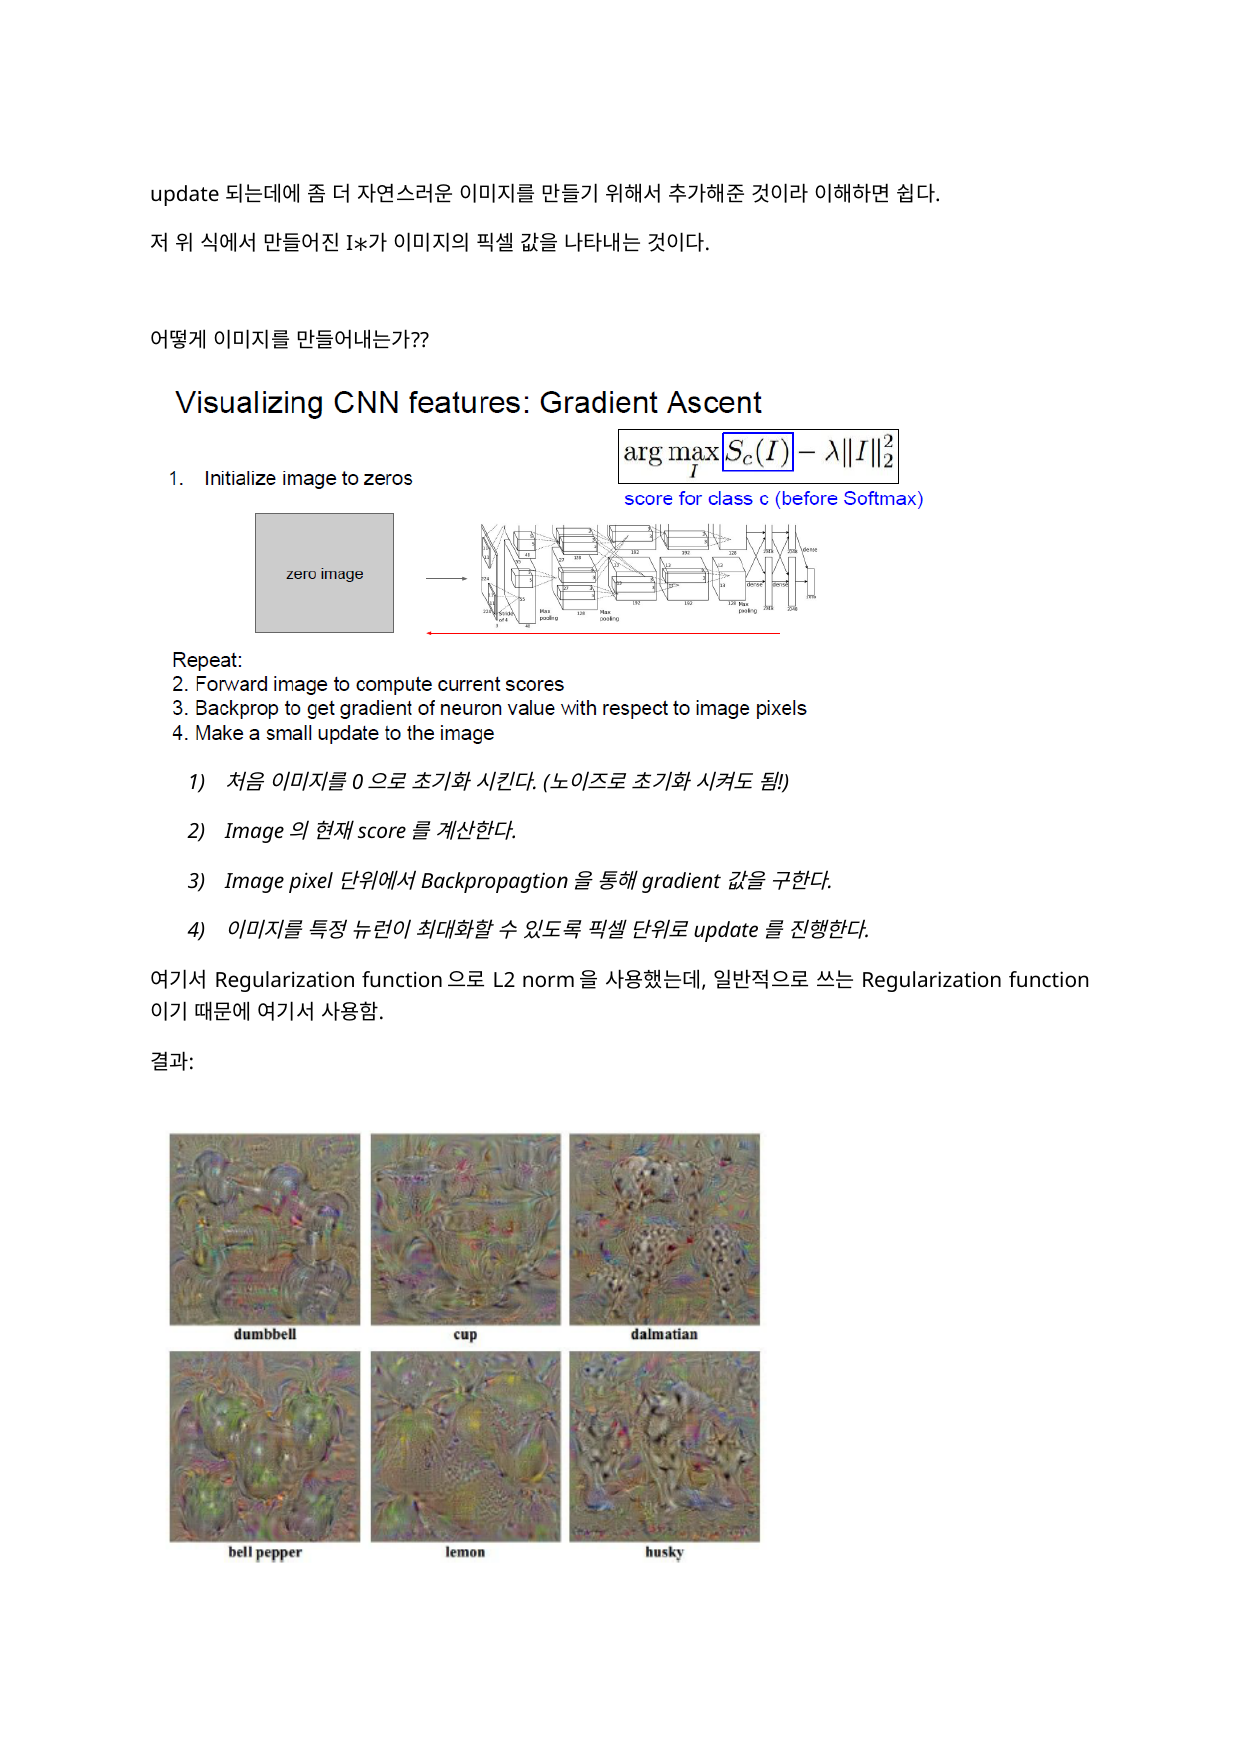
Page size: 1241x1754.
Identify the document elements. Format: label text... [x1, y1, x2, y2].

list Image의 현재 score를 계산한다. [187, 815, 1090, 845]
list 이미지를 특정 뉴런이 최대화할 수 있도록 픽셀 단위로 update를 진행한다. [187, 913, 1090, 944]
text 어떻게 이미지를 만들어내는가?? [150, 323, 1090, 353]
picture [150, 372, 932, 747]
text 저 위 식에서 만들어진 I∗가 이미지의 픽셀 값을 나타내는 것이다. [150, 227, 1090, 257]
text 결과: [150, 1045, 1090, 1106]
list 처음 이미지를 0으로 초기화 시킨다. (노이즈로 초기화 시켜도 됨!) [187, 765, 1090, 796]
picture [150, 1124, 775, 1572]
text 여기서 Regularization function으로 L2 norm을 사용했는데, 일반적으로 쓰는 Regularization function이기 때문에 여기서 사용함. [150, 963, 1090, 1026]
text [150, 177, 1090, 207]
list Image pixel 단위에서 Backpropagtion을 통해 gradient 값을 구한다. [187, 864, 1090, 894]
